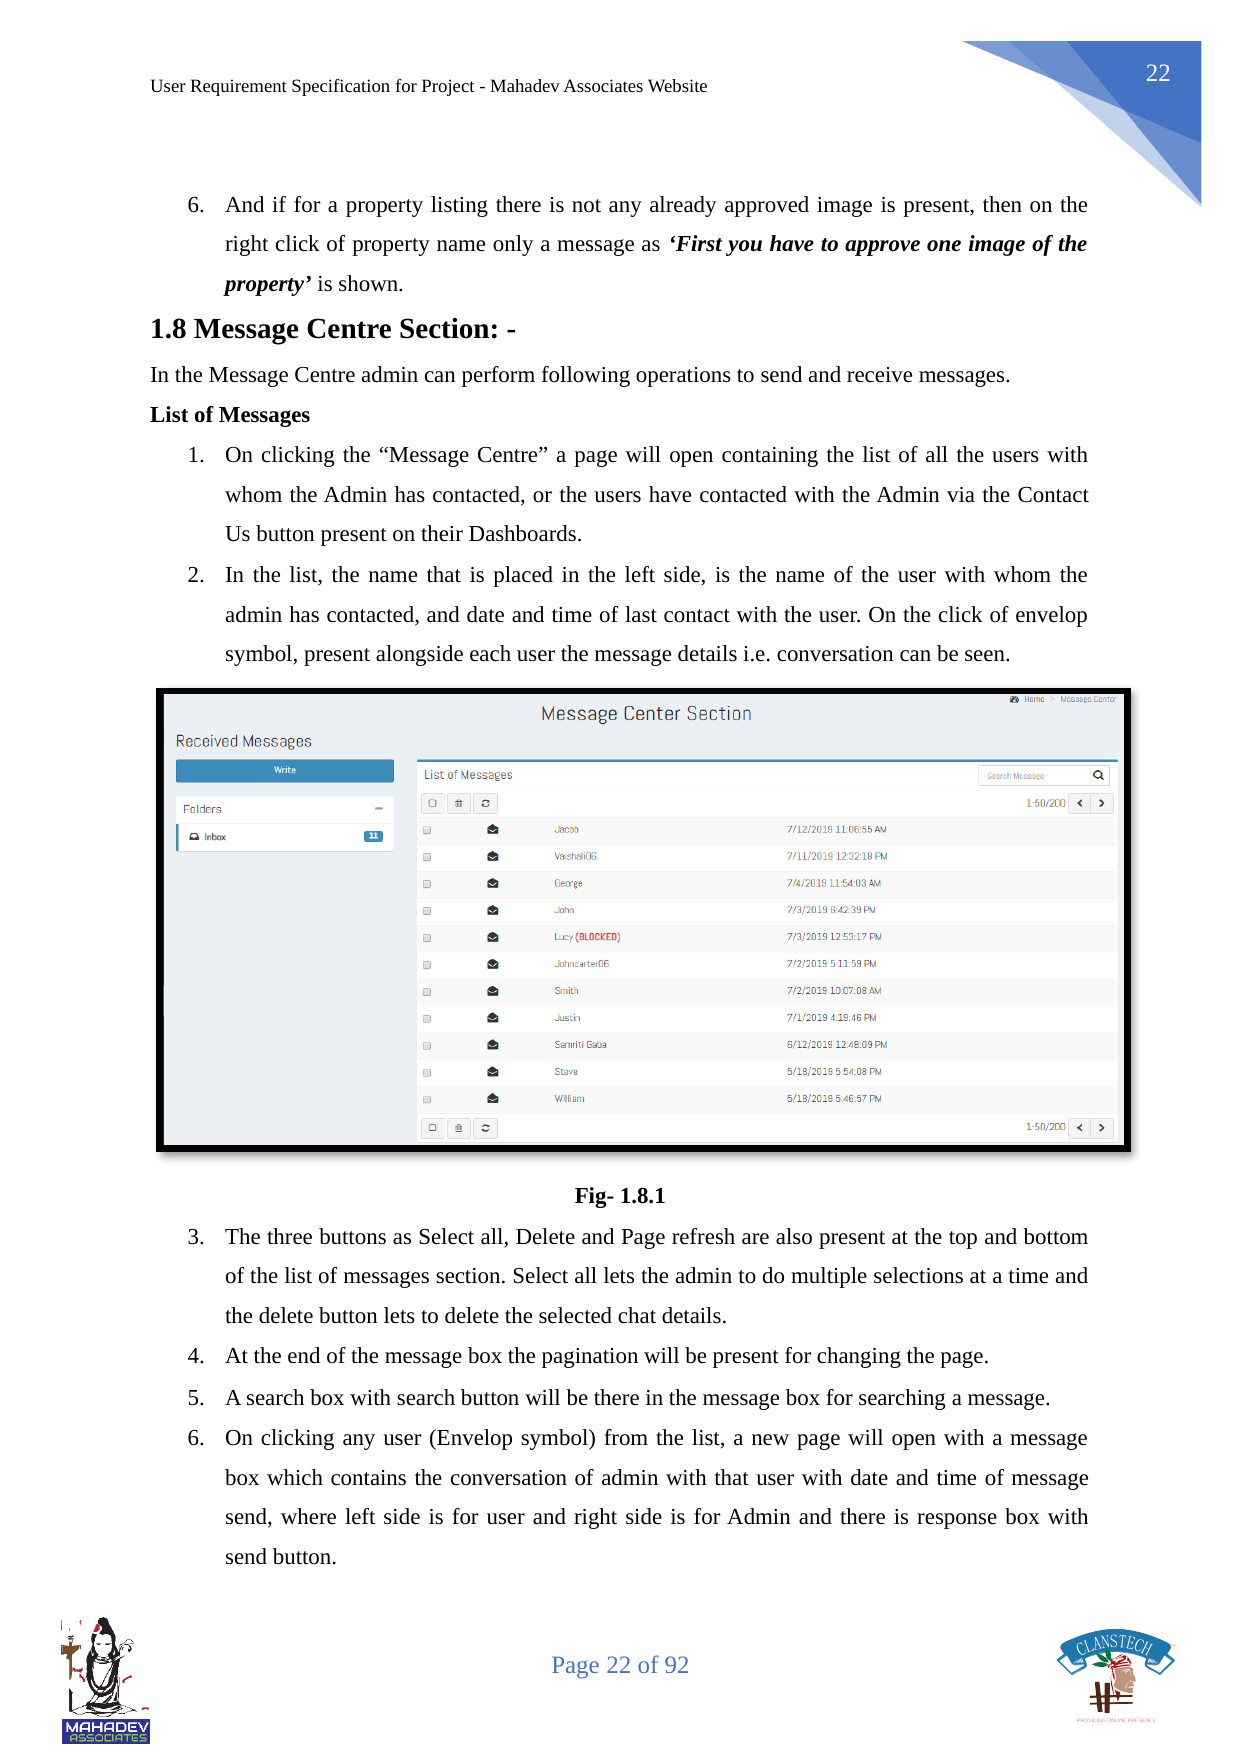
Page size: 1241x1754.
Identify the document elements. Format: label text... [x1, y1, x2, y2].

text List of Messages [150, 401, 1090, 427]
list And if for a property listing there is not any already approved image is present, then on the right click of property name only a message as ‘First you have to approve one image of the property’ is shown. [187, 191, 1090, 296]
list At the end of the message box the pagination will be present for changing the page. [187, 1343, 1090, 1369]
picture [163, 694, 1124, 1145]
list On clicking the “Message Centre” a page will open containing the list of all the users with whom the Admin has contacted, or the users have contacted with the Admin via the Contact Us button present on their Dashboards. [187, 442, 1090, 547]
text In the Message Centre admin can perform following operations to send and receive messages. [150, 361, 1090, 387]
text Fig- 1.8.1 [150, 1182, 1090, 1208]
list The three buttons as Select all, Delete and Page refresh are also present at the top and bottom of the list of messages section. Select all lets the admin to do multiple selections at a time and the delete button lets to delete the selected chat details. [187, 1223, 1090, 1328]
list In the list, the name that is placed in the left side, is the name of the user with whom the admin has contacted, and date and time of last contact with the user. On the click of envelop symbol, present alongside each user the message details i.e. conversation can be seen. [187, 561, 1090, 667]
list A search box with search button will be there in the message box for searching a message. [187, 1383, 1090, 1410]
picture [60, 1601, 150, 1744]
list On clicking any user (Envelop symbol) from the list, a new page will open with a message box which contains the conversation of admin with that user with date and time of message send, where left side is for user and right side is for Admin and there is response box with send button. [187, 1424, 1090, 1569]
picture [1056, 1629, 1175, 1724]
picture [962, 41, 1202, 207]
text 1.8 Message Centre Section: - [150, 311, 1090, 344]
